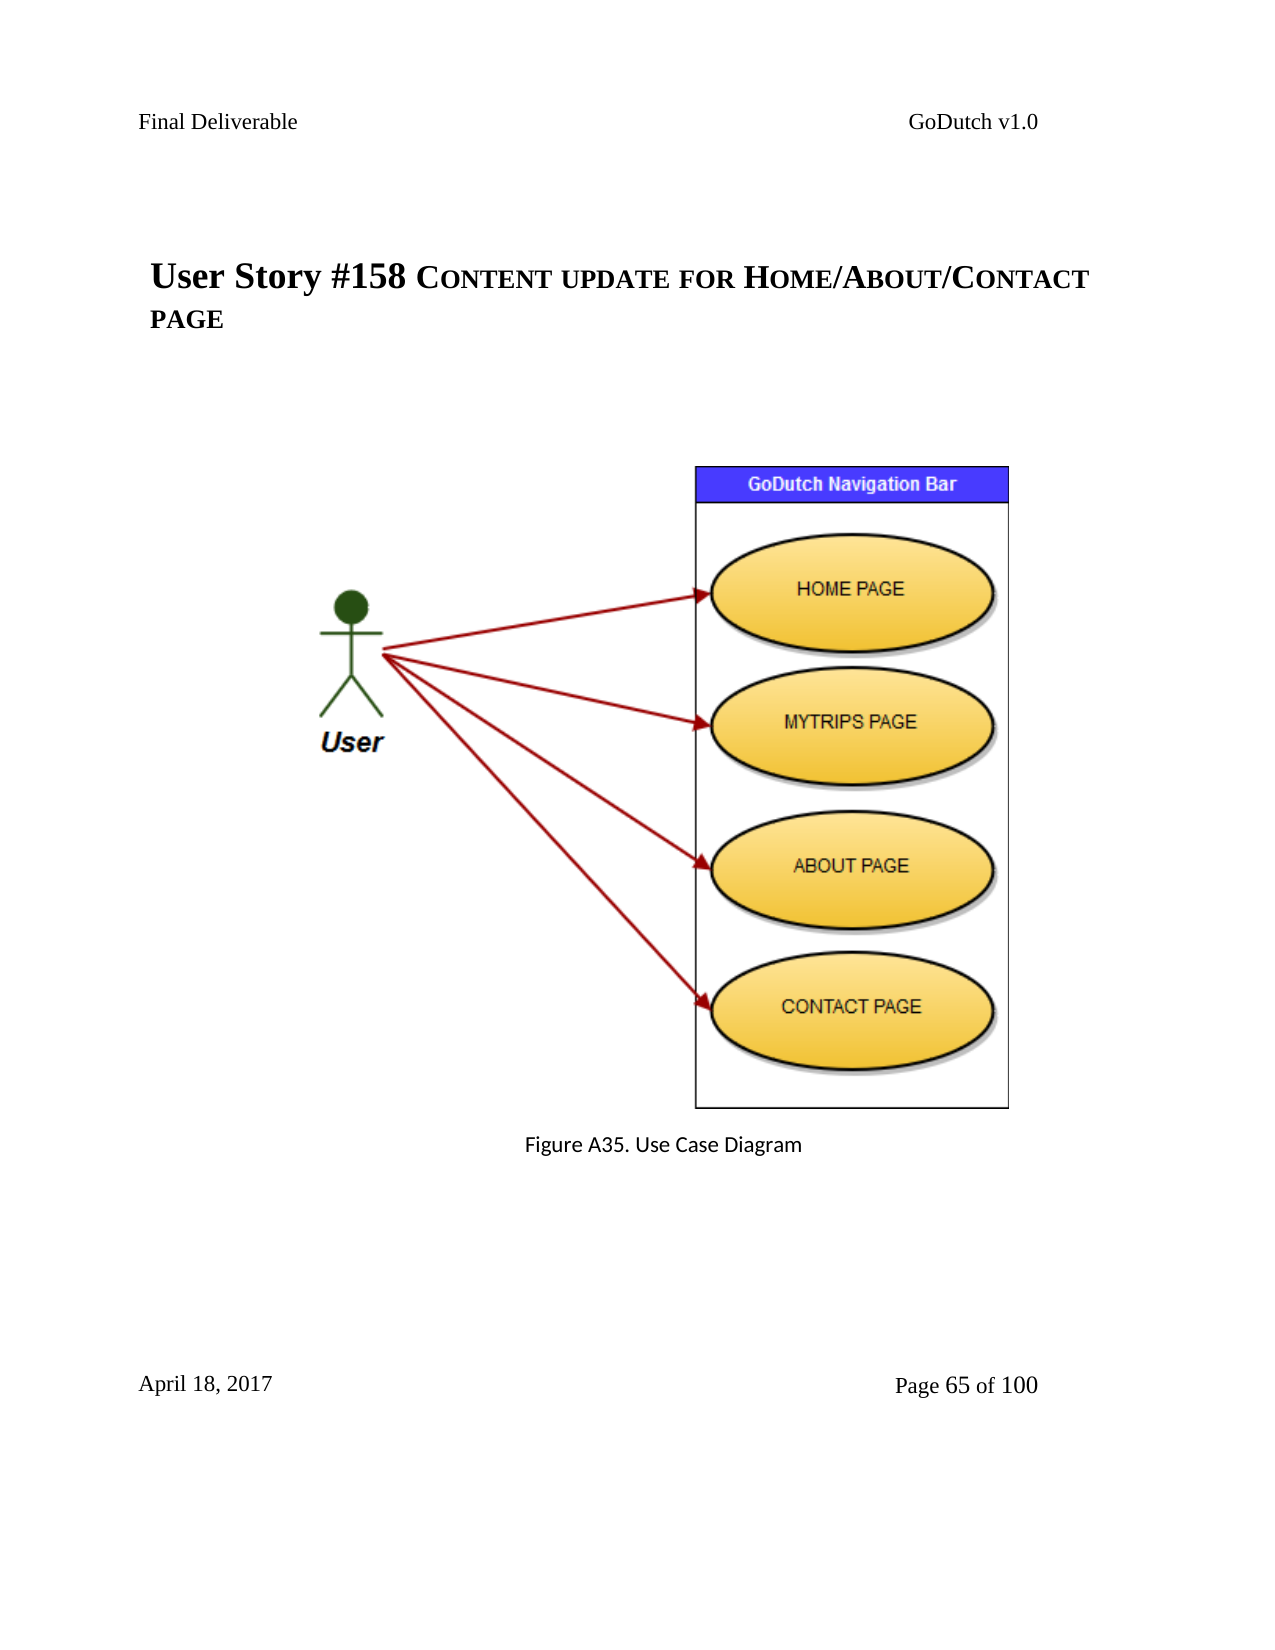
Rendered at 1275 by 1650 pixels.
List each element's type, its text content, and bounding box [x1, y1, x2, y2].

subtitle User Story #158 Content update for Home/About/Contact page [150, 254, 1125, 335]
table_cell Figure A35. Use Case Diagram [214, 1120, 1114, 1196]
table_header [214, 436, 1114, 1119]
